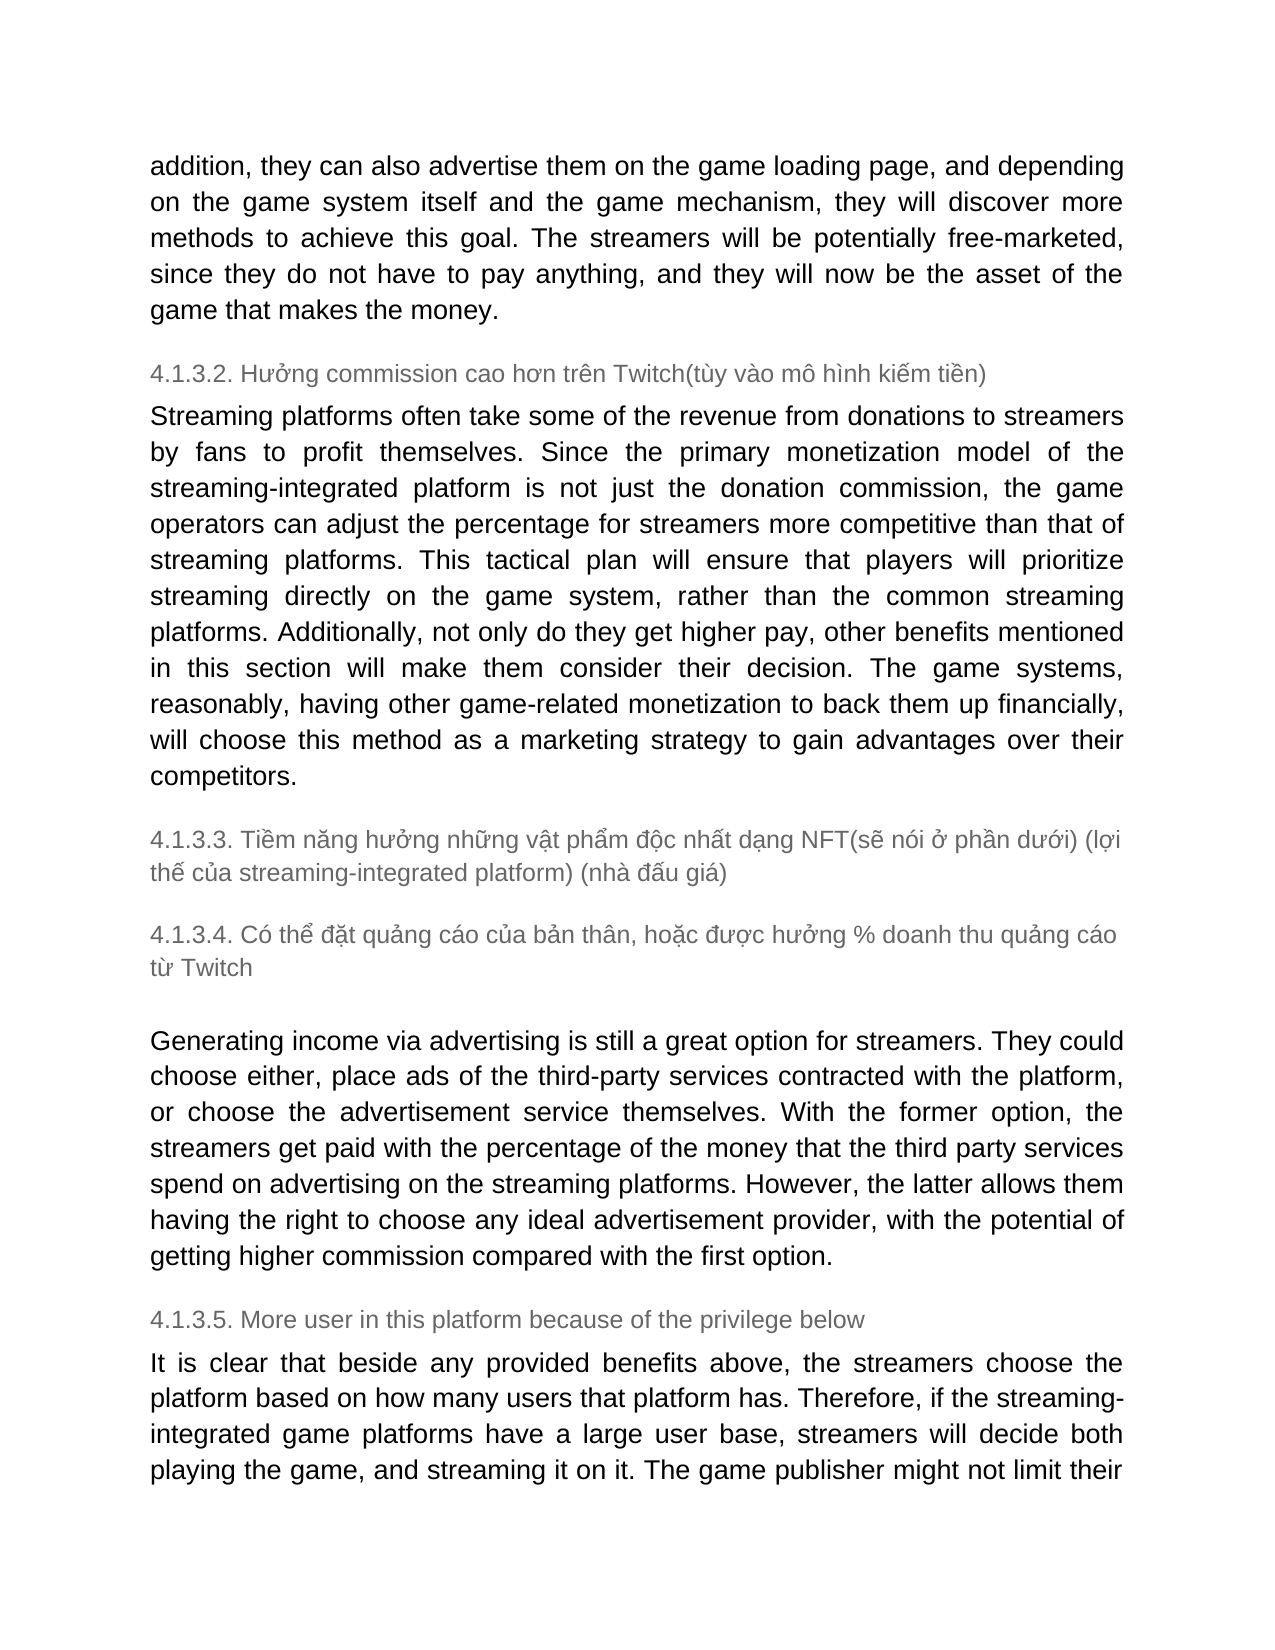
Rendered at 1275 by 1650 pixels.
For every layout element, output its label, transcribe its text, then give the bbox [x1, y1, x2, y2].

text Generating income via advertising is still a great option for streamers. They could choose either, place ads of the third-party services contracted with the platform, or choose the advertisement service themselves. With the former option, the streamers get paid with the percentage of the money that the third party services spend on advertising on the streaming platforms. However, the latter allows them having the right to choose any ideal advertisement provider, with the potential of getting higher commission compared with the first option. [150, 1024, 1125, 1271]
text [150, 150, 1125, 325]
subtitle 4.1.3.4. Có thể đặt quảng cáo của bản thân, hoặc được hưởng % doanh thu quảng cáo từ Twitch [150, 920, 1125, 982]
subtitle 4.1.3.3. Tiềm năng hưởng những vật phẩm độc nhất dạng NFT(sẽ nói ở phần dưới) (lợi thế của streaming-integrated platform) (nhà đấu giá) [150, 825, 1125, 886]
subtitle 4.1.3.2. Hưởng commission cao hơn trên Twitch(tùy vào mô hình kiếm tiền) [150, 359, 1125, 388]
text Streaming platforms often take some of the revenue from donations to streamers by fans to profit themselves. Since the primary monetization model of the streaming-integrated platform is not just the donation commission, the game operators can adjust the percentage for streamers more competitive than that of streaming platforms. This tactical plan will ensure that players will prioritize streaming directly on the game system, rather than the common streaming platforms. Additionally, not only do they get higher pay, other benefits mentioned in this section will make them consider their decision. The game systems, reasonably, having other game-related monetization to back them up financially, will choose this method as a marketing strategy to gain advantages over their competitors. [150, 400, 1125, 791]
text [150, 1347, 1125, 1486]
subtitle 4.1.3.5. More user in this platform because of the privilege below [150, 1305, 1125, 1334]
